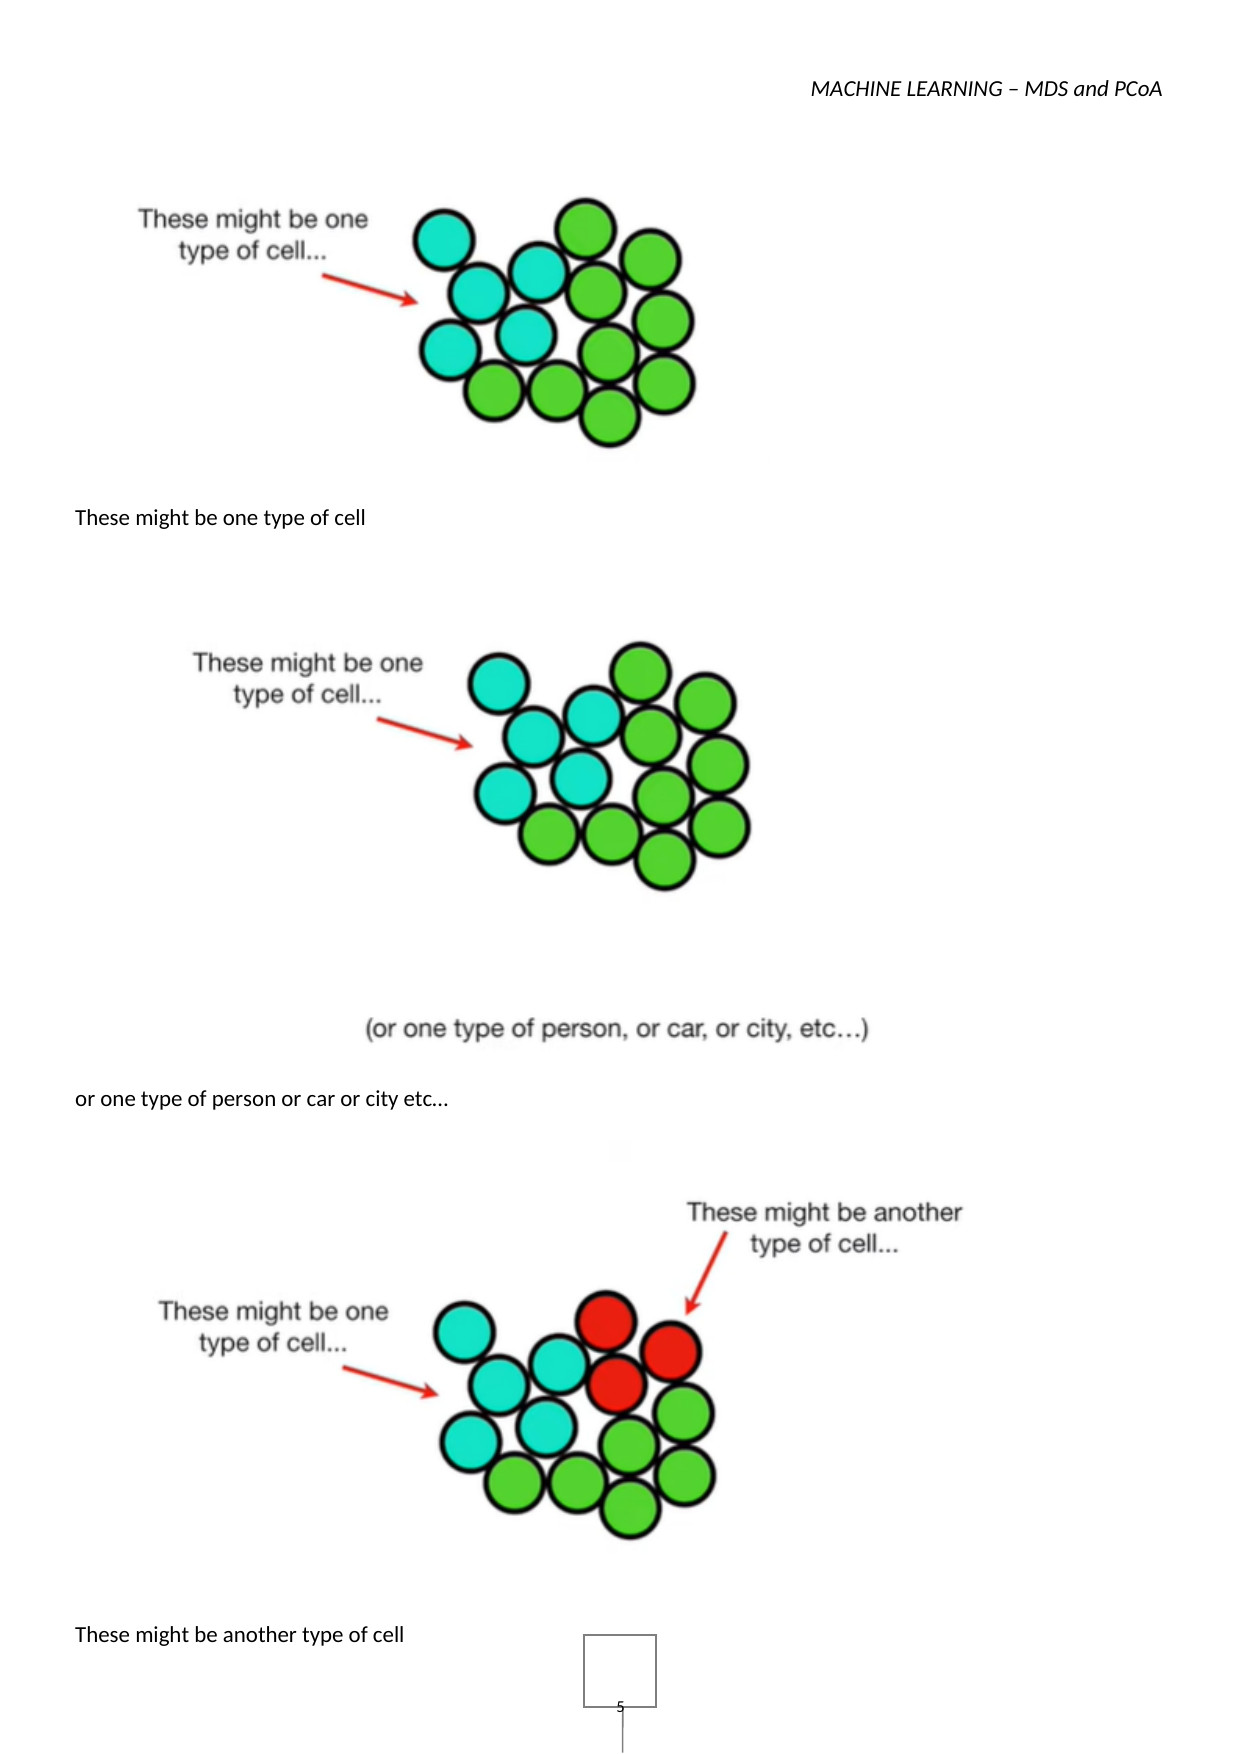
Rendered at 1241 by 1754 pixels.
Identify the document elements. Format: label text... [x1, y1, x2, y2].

picture [75, 1140, 1100, 1621]
text These might be one type of cell [75, 503, 1165, 531]
picture [75, 101, 860, 504]
text These might be another type of cell [75, 1620, 1165, 1648]
picture [75, 559, 1012, 1085]
text or one type of person or car or city etc… [75, 1084, 1165, 1113]
